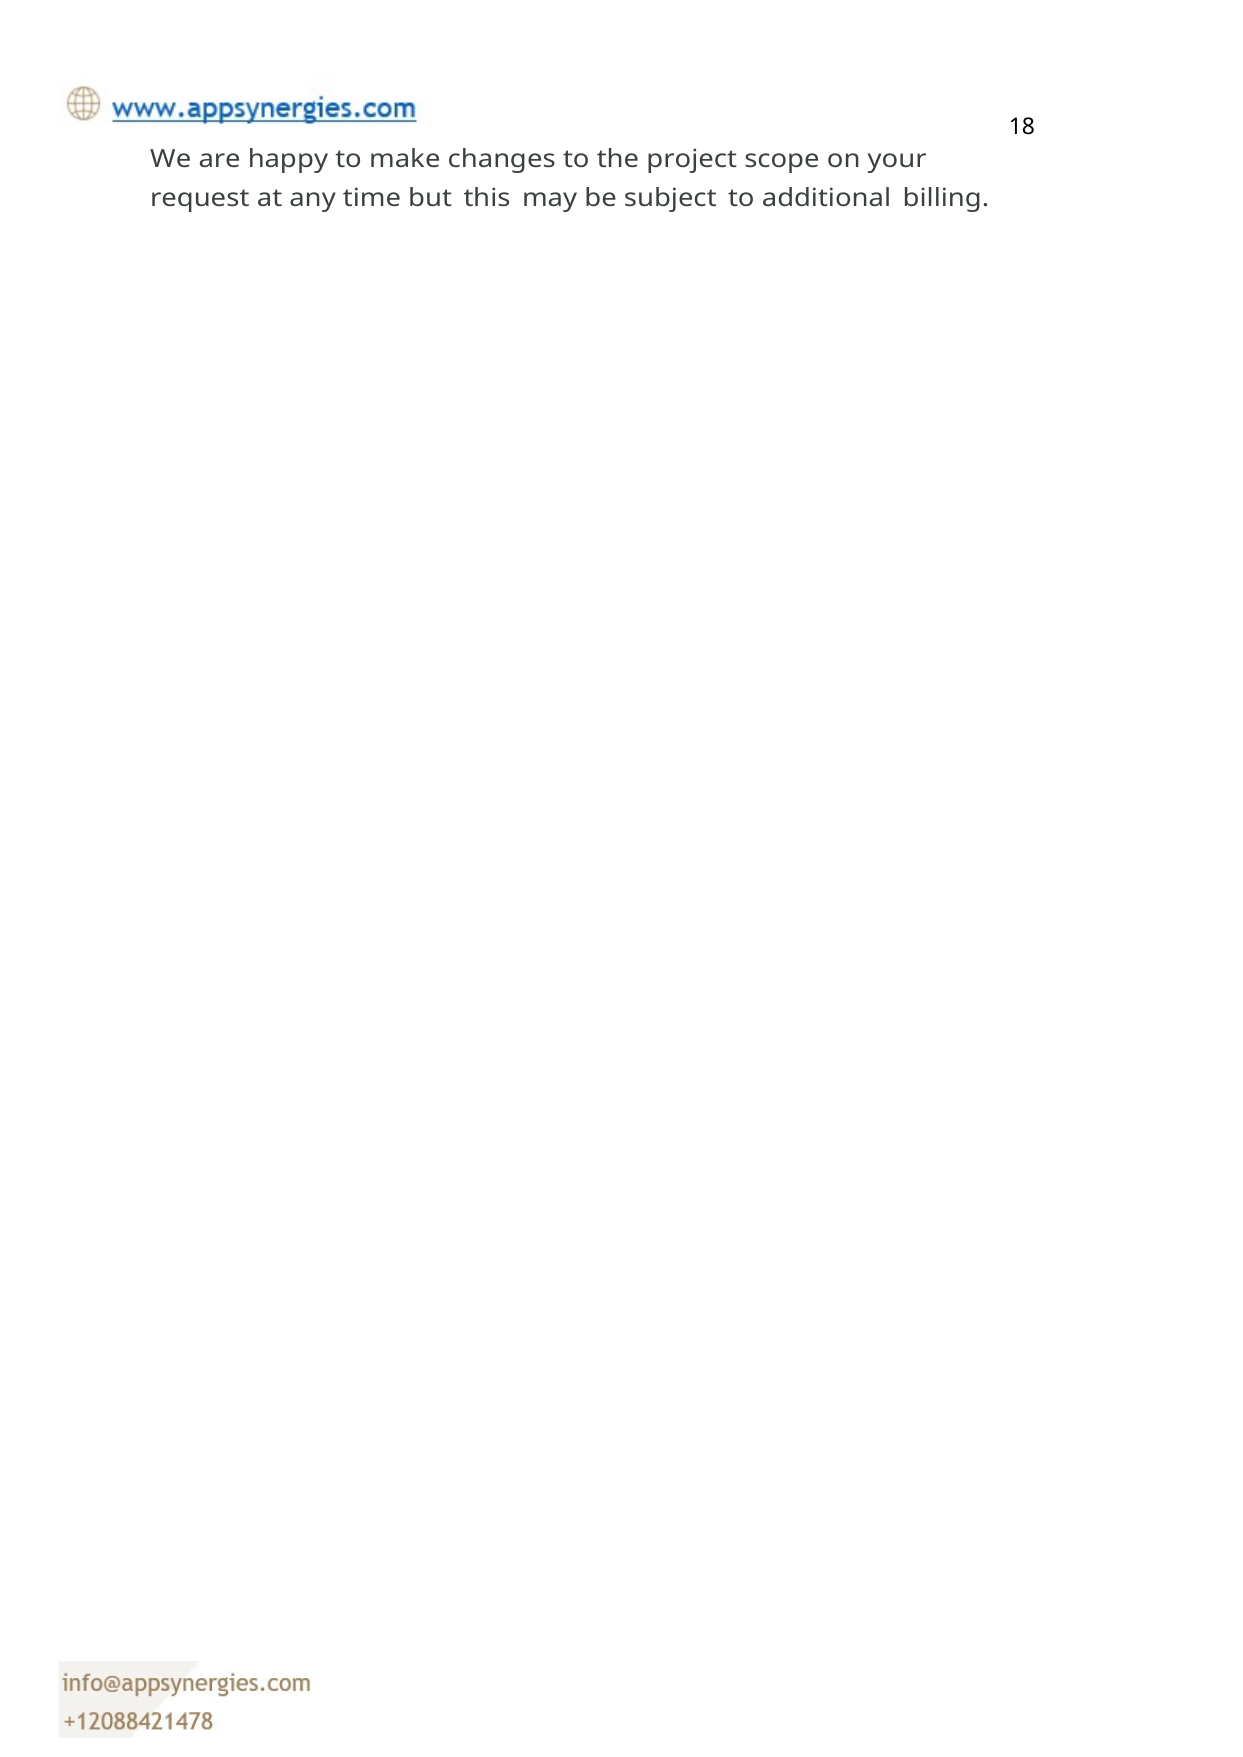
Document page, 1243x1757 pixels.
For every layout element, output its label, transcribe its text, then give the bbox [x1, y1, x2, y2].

picture [58, 75, 431, 135]
picture [58, 1661, 313, 1738]
text We are happy to make changes to the project scope on your request at any time but this may be subject to additional billing. [150, 141, 1010, 214]
